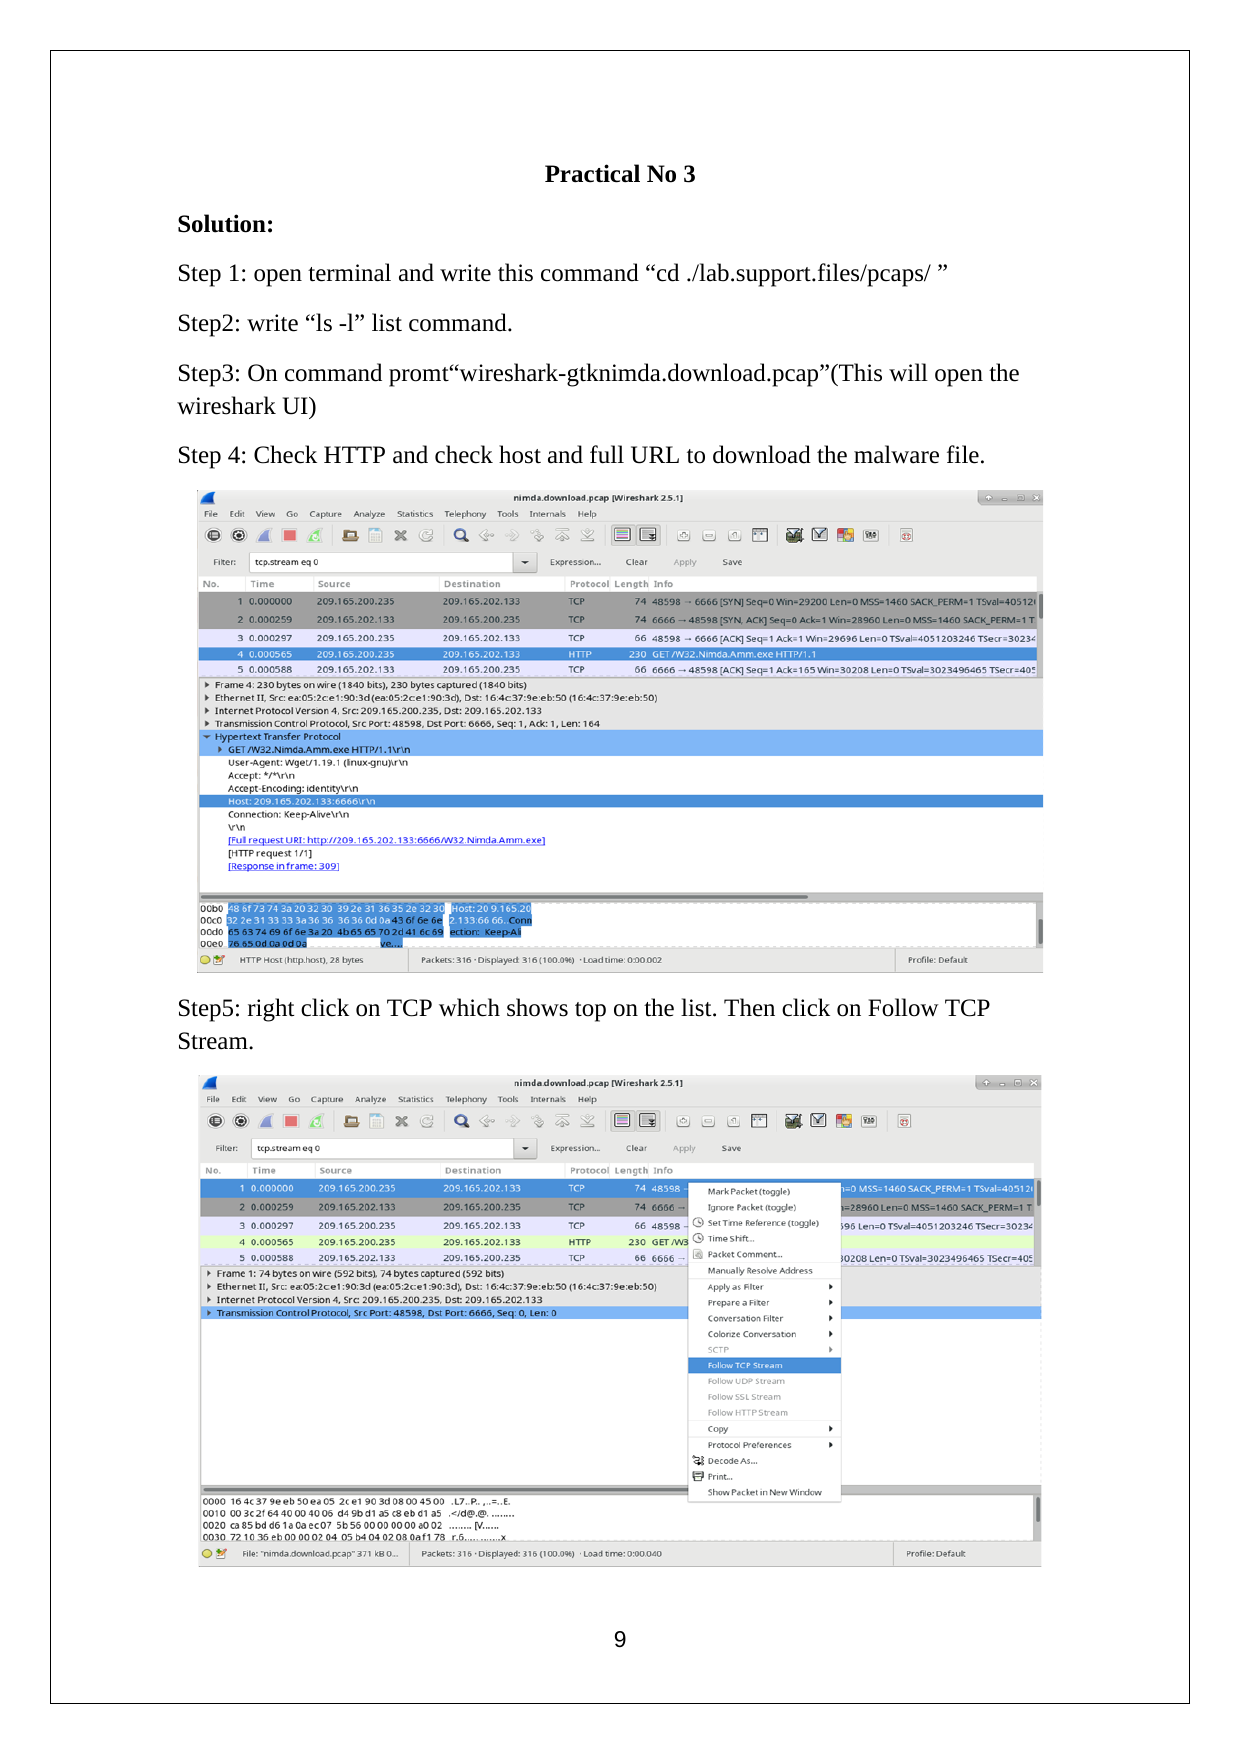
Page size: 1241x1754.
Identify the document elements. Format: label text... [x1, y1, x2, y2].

picture [197, 490, 1044, 973]
text Solution: [177, 209, 1063, 237]
text Practical No 3 [177, 159, 1063, 188]
text Step5: right click on TCP which shows top on the list. Then click on Follow TCP Stream. [177, 993, 1063, 1055]
text Step 4: Check HTTP and check host and full URL to download the malware file. [177, 440, 1063, 469]
text Step3: On command promt“wireshark-gtknimda.download.pcap”(This will open the wireshark UI) [177, 358, 1063, 419]
picture [198, 1075, 1042, 1567]
text Step 1: open terminal and write this command “cd ./lab.support.files/pcaps/ ” [177, 258, 1063, 287]
text Step2: write “ls -l” list command. [177, 308, 1063, 337]
